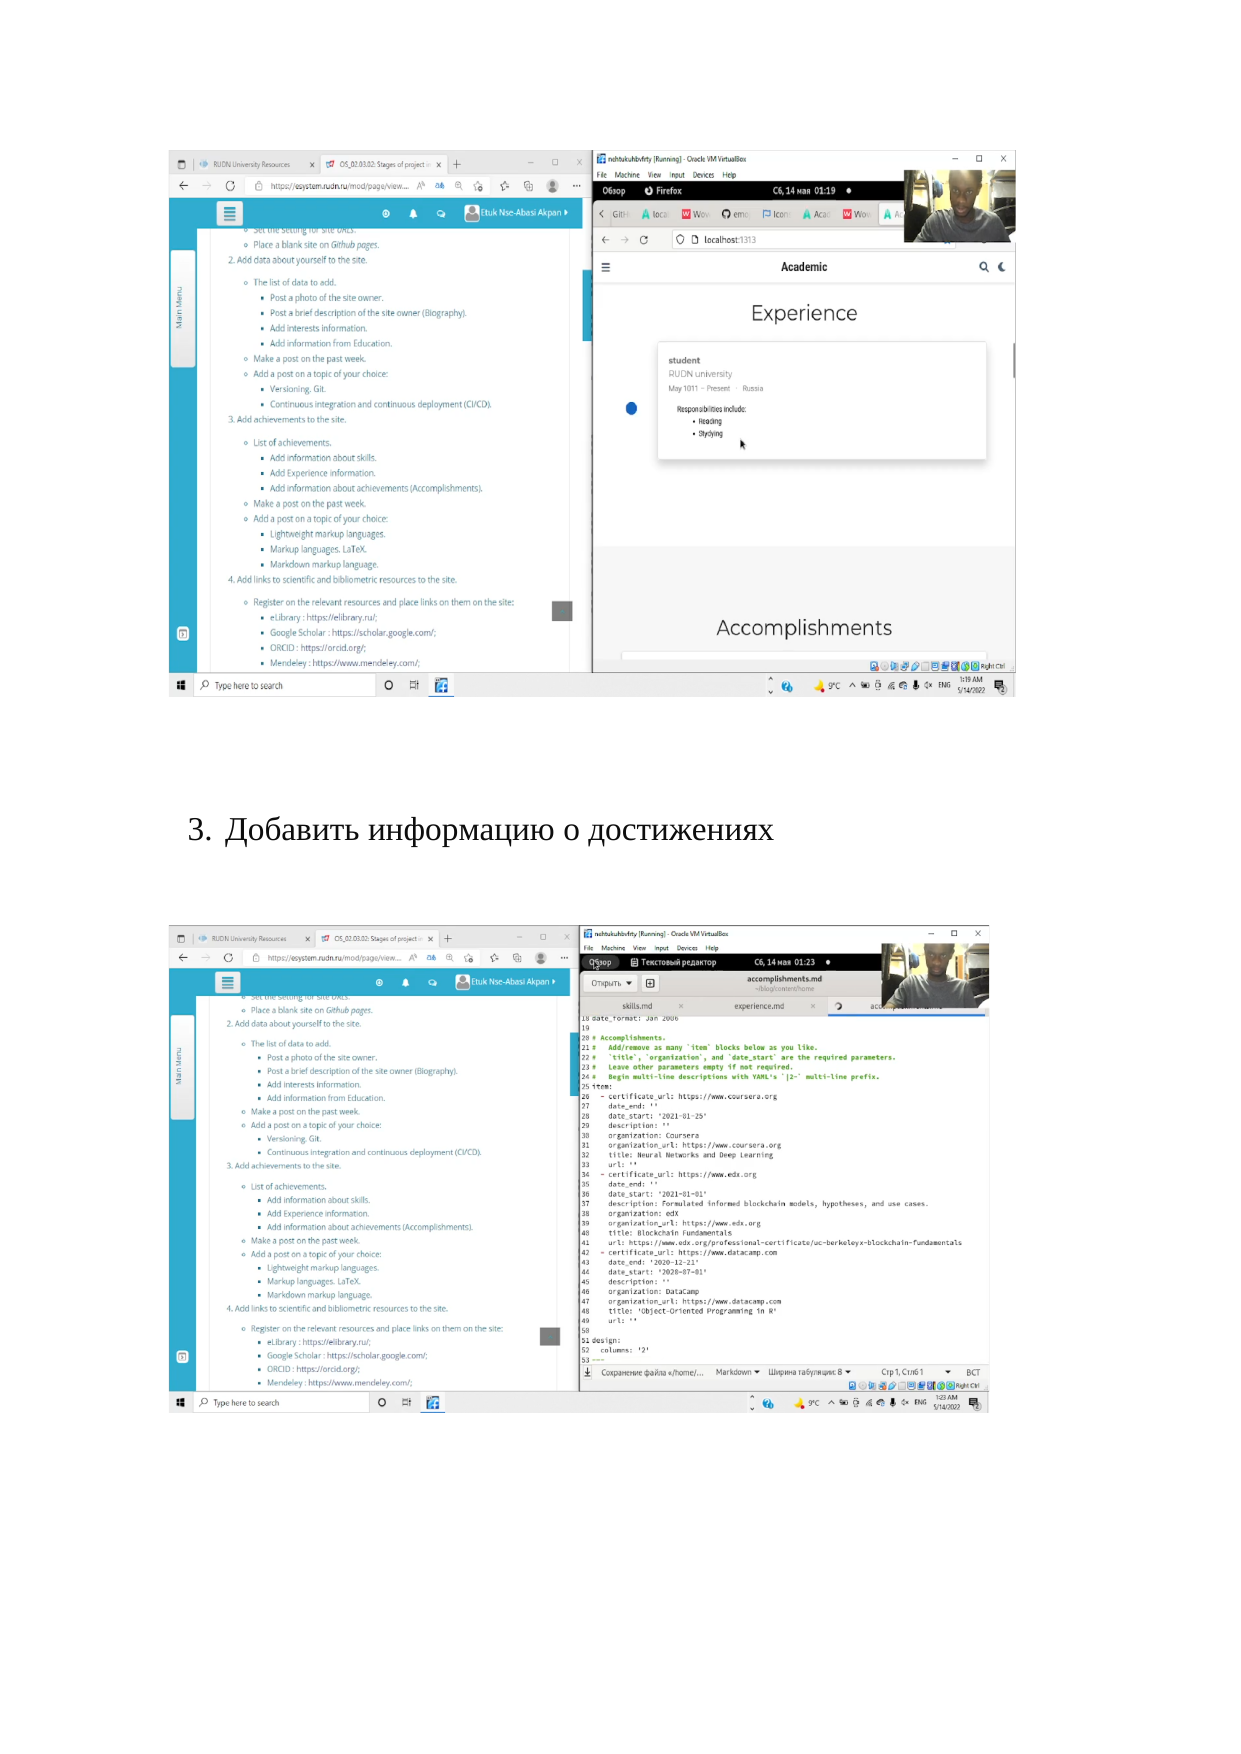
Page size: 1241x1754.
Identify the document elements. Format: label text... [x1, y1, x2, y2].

list Добавить информацию о достижениях [187, 809, 1090, 848]
